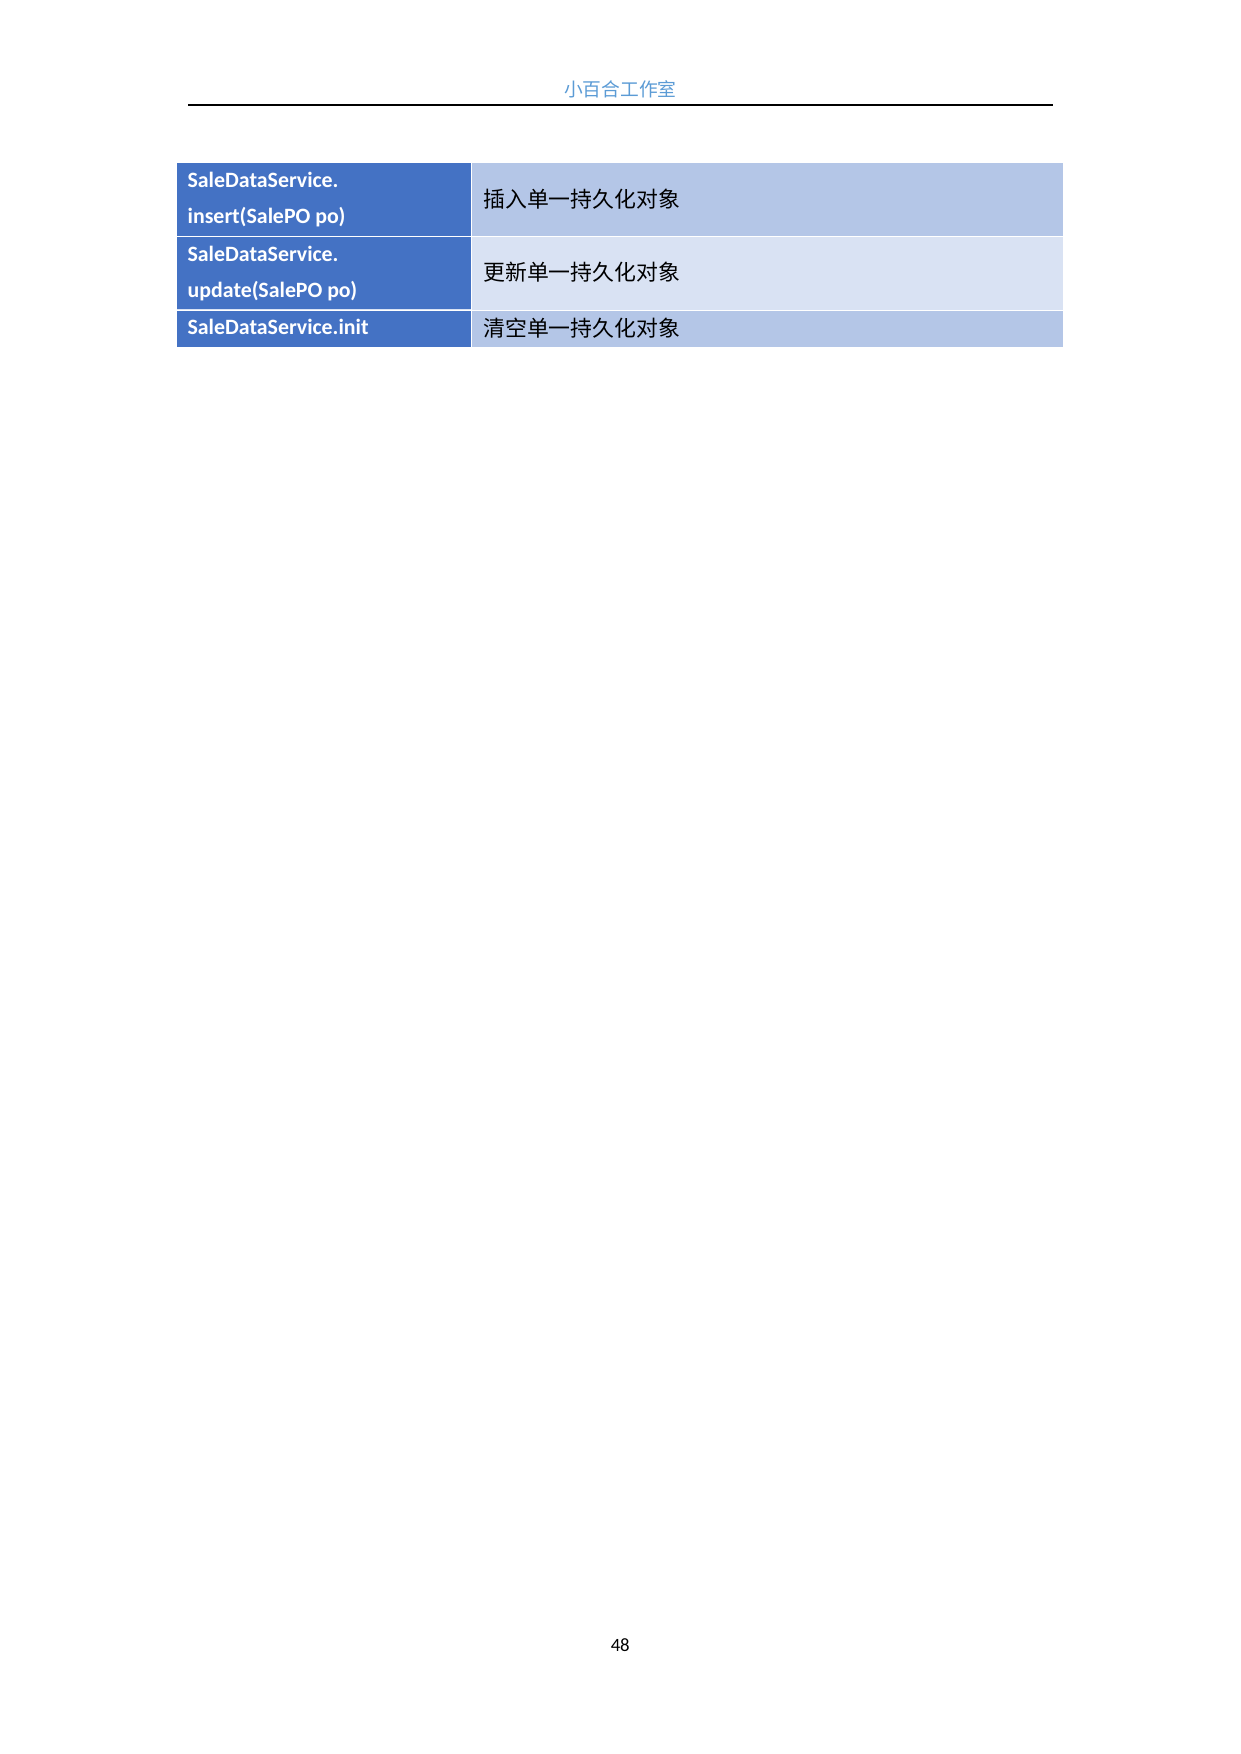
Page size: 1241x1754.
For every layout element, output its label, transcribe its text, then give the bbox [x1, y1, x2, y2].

table_cell SaleDataService. insert(SalePO po) [177, 163, 471, 236]
table_cell SaleDataService. update(SalePO po) [177, 237, 471, 309]
table_cell 清空单一持久化对象 [472, 311, 1063, 347]
table_cell 更新单一持久化对象 [472, 237, 1063, 309]
table_cell 插入单一持久化对象 [472, 163, 1063, 236]
table_cell SaleDataService.init [177, 311, 471, 347]
